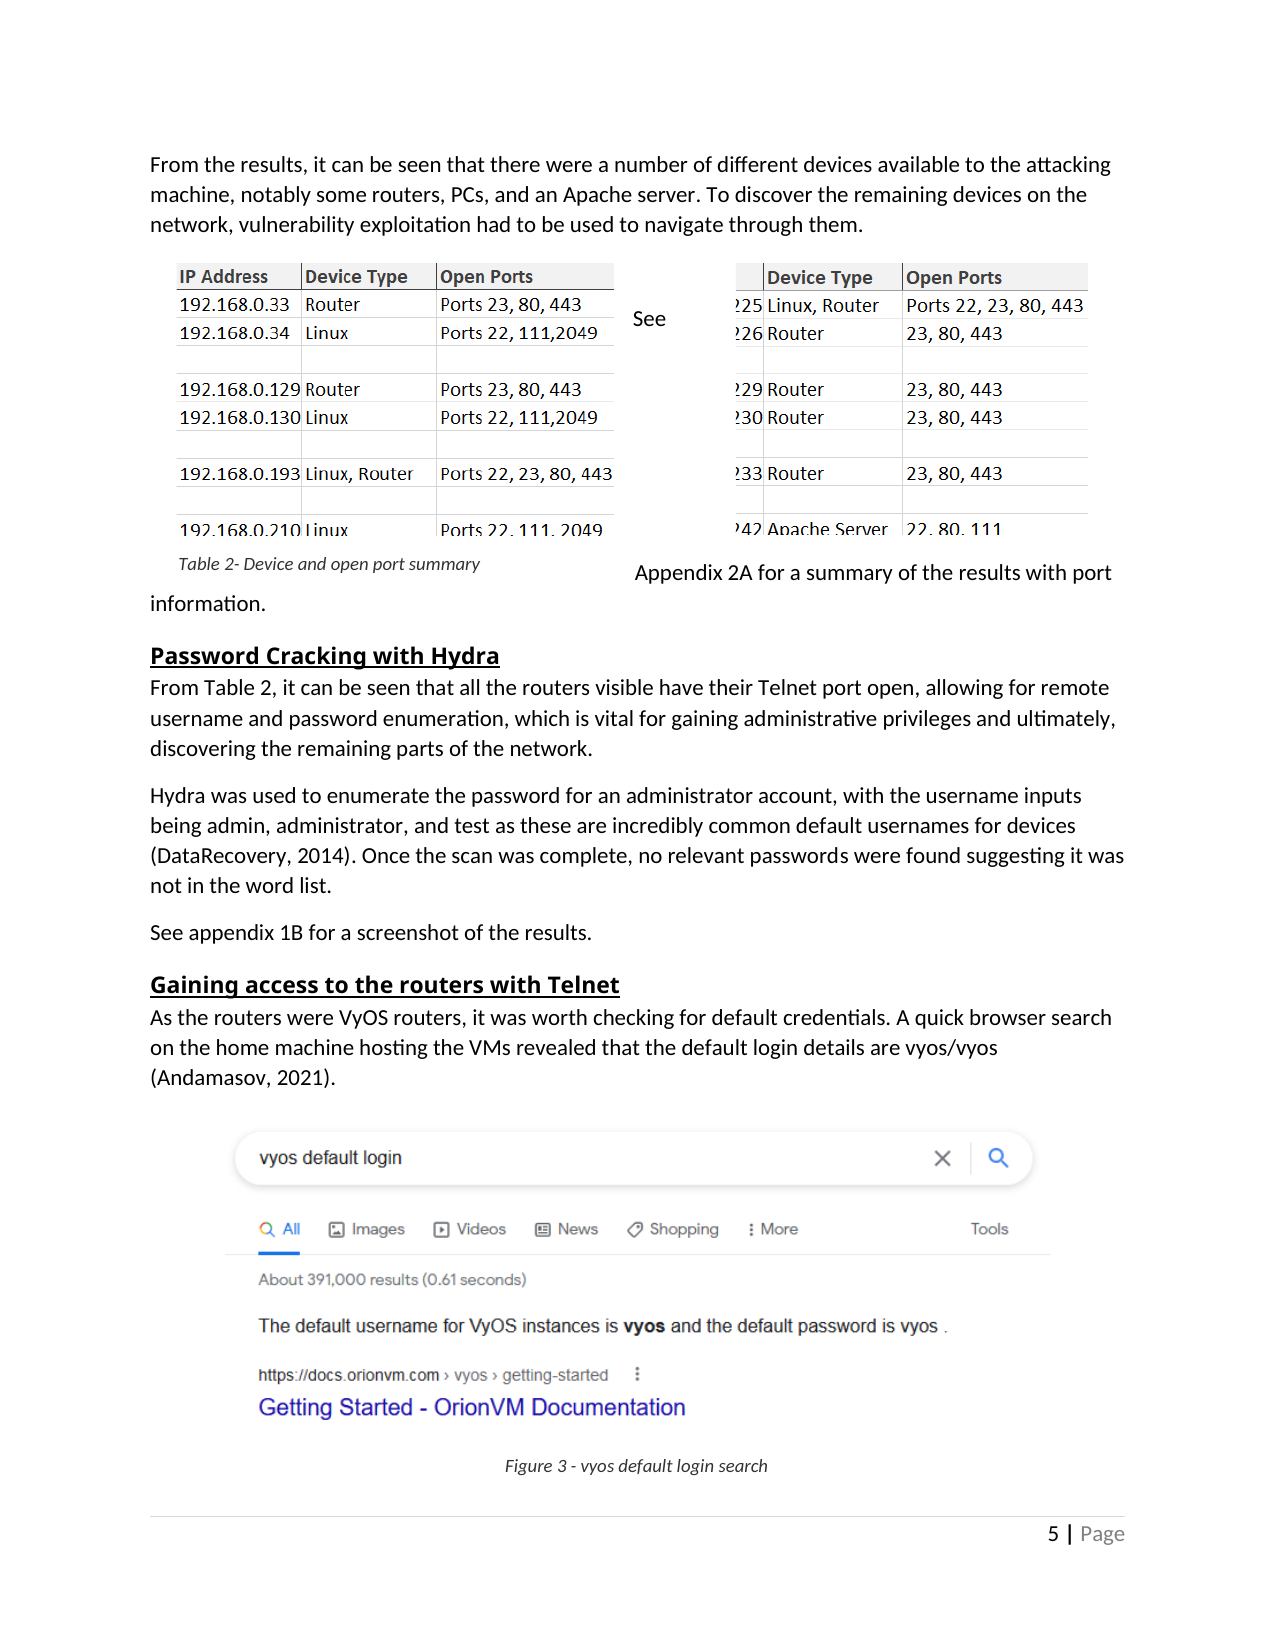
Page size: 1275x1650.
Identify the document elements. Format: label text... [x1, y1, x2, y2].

subtitle Password Cracking with Hydra [150, 640, 1125, 671]
text See appendix 1B for a screenshot of the results. [150, 918, 1125, 946]
text From the results, it can be seen that there were a number of different devices available to the attacking machine, notably some routers, PCs, and an Apache server. To discover the remaining devices on the network, vulnerability exploitation had to be used to navigate through them. [150, 150, 1125, 238]
picture [176, 263, 614, 536]
picture [225, 1110, 1050, 1435]
subtitle Gaining access to the routers with Telnet [150, 969, 1125, 1001]
picture [735, 263, 1088, 535]
text From Table 2, it can be seen that all the routers visible have their Telnet port open, allowing for remote username and password enumeration, which is vital for gaining administrative privileges and ultimately, discovering the remaining parts of the network. [150, 673, 1125, 762]
text As the routers were VyOS routers, it was worth checking for default credentials. A quick browser search on the home machine hosting the VMs revealed that the default login details are vyos/vyos . [150, 1003, 1125, 1092]
text Hydra was used to enumerate the password for an administrator account, with the username inputs being admin, administrator, and test as these are incredibly common default usernames for devices . Once the scan was complete, no relevant passwords were found suggesting it was not in the word list. [150, 781, 1125, 899]
